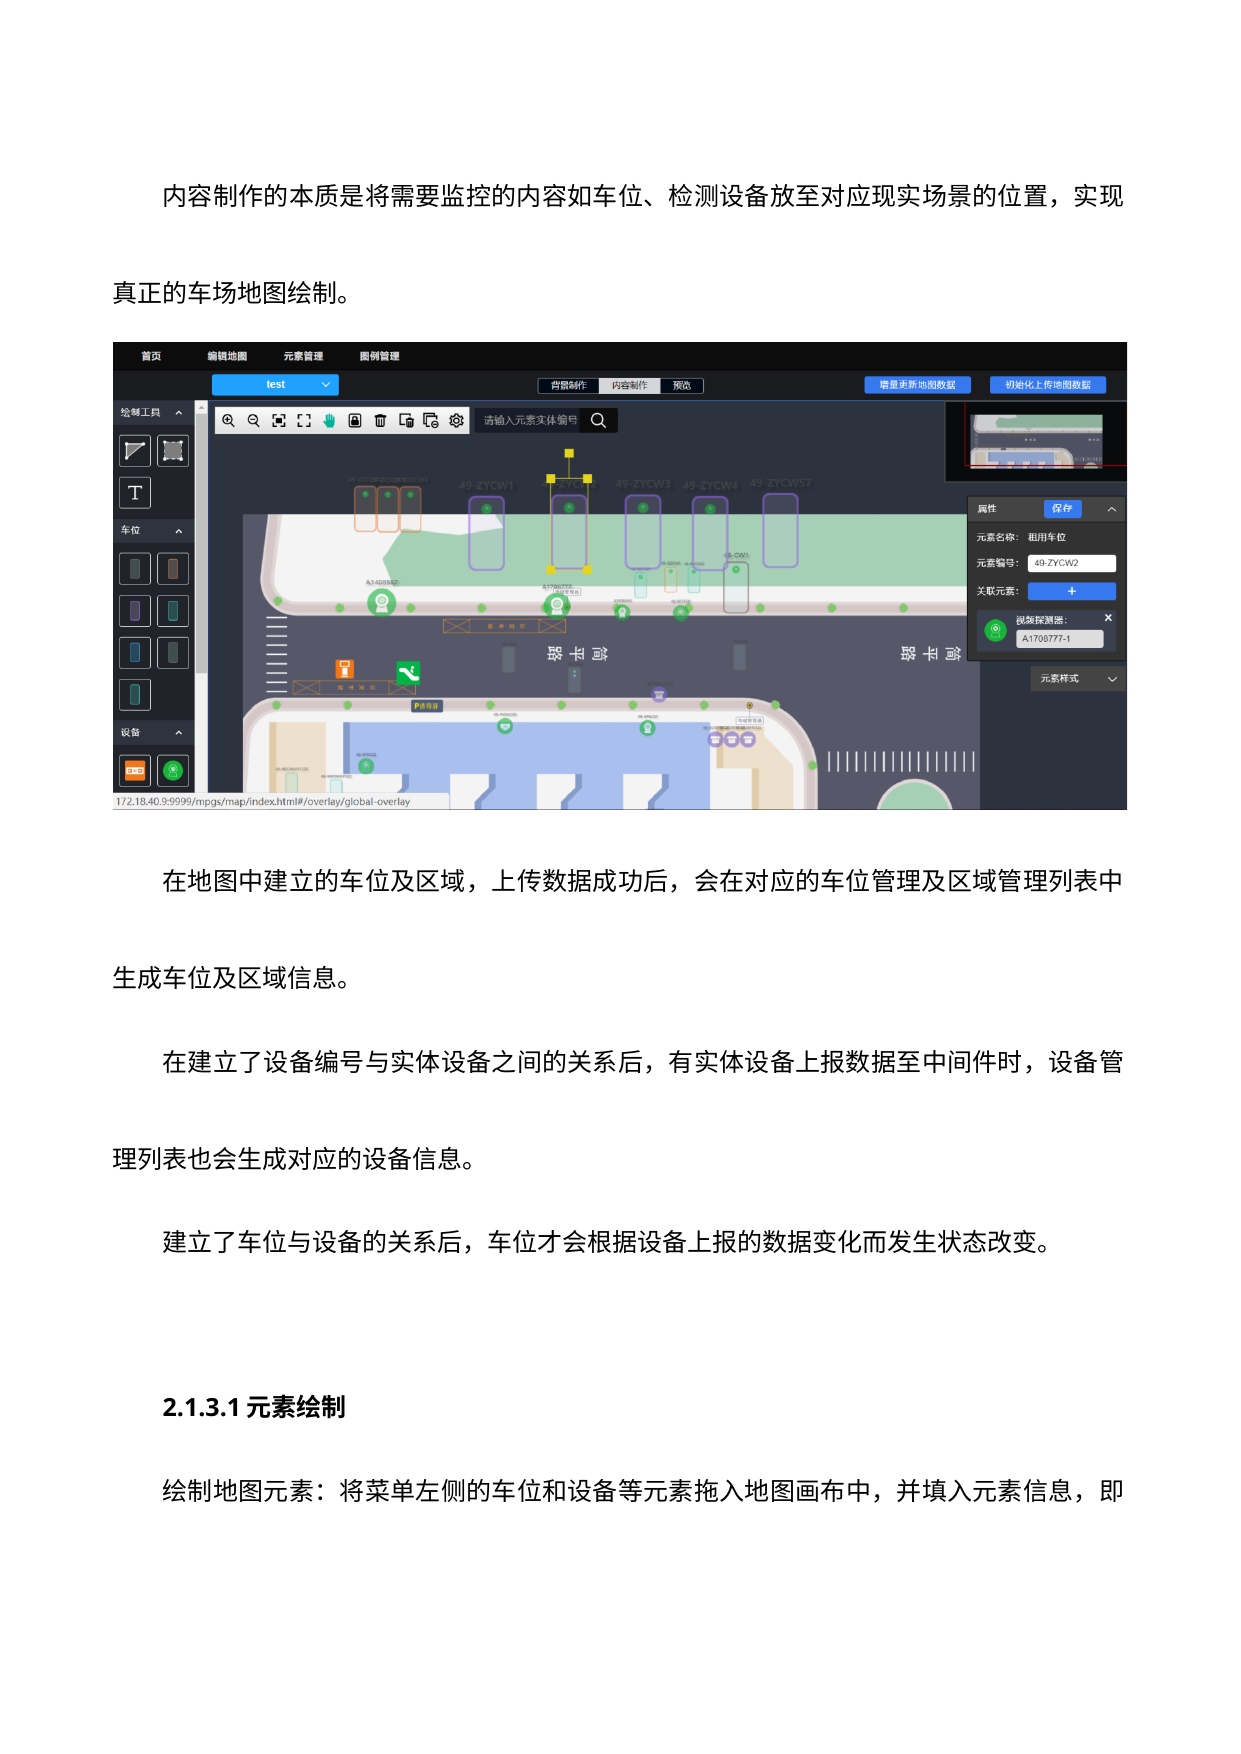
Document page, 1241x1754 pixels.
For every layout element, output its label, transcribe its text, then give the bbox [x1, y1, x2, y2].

text 在建立了设备编号与实体设备之间的关系后，有实体设备上报数据至中间件时，设备管理列表也会生成对应的设备信息。 [112, 1028, 1128, 1190]
text 建立了车位与设备的关系后，车位才会根据设备上报的数据变化而发生状态改变。 [112, 1208, 1128, 1273]
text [112, 1457, 1128, 1522]
text 在地图中建立的车位及区域，上传数据成功后，会在对应的车位管理及区域管理列表中生成车位及区域信息。 [112, 847, 1128, 1009]
text 内容制作的本质是将需要监控的内容如车位、检测设备放至对应现实场景的位置，实现真正的车场地图绘制。 [112, 162, 1128, 324]
text 2.1.3.1元素绘制 [112, 1373, 1128, 1438]
picture [113, 342, 1128, 810]
